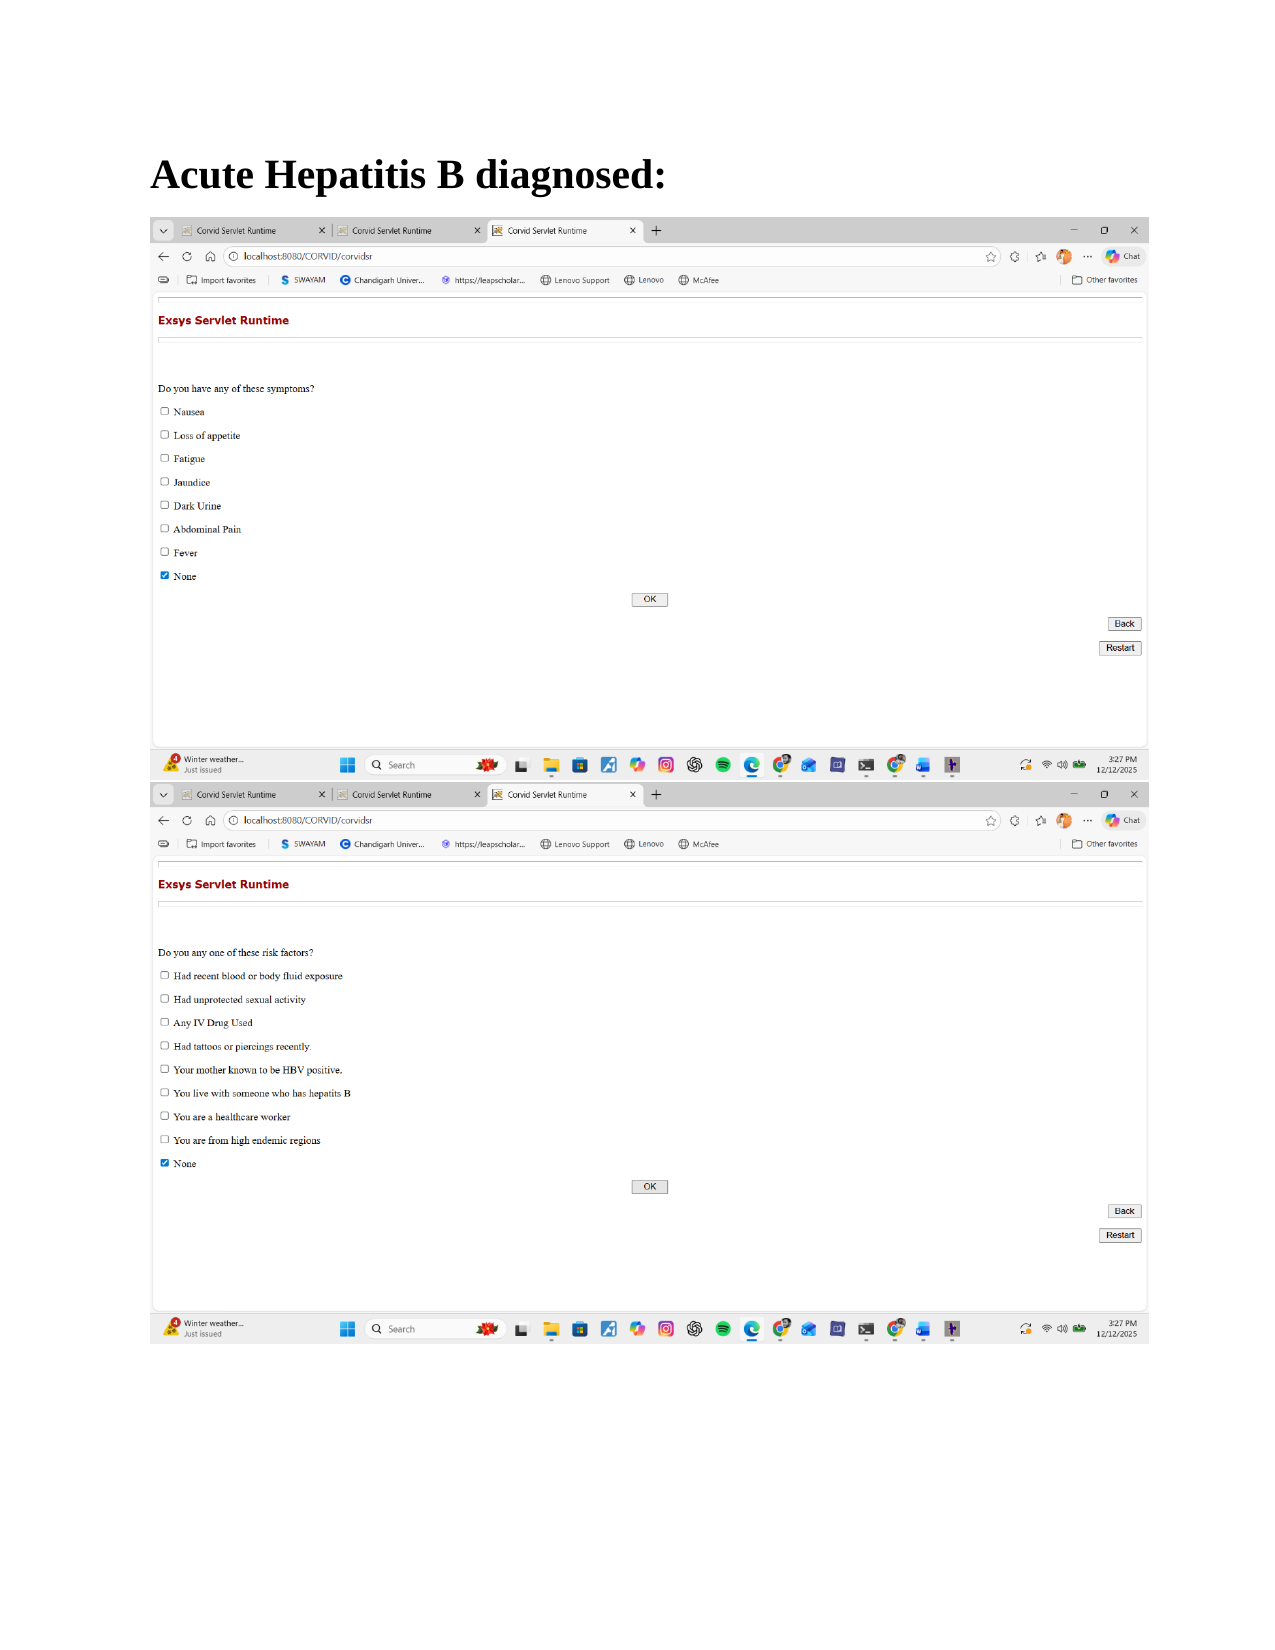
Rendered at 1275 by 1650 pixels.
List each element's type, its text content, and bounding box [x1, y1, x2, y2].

picture [150, 217, 1149, 780]
picture [150, 782, 1149, 1344]
text Acute Hepatitis B diagnosed: [150, 150, 1149, 198]
